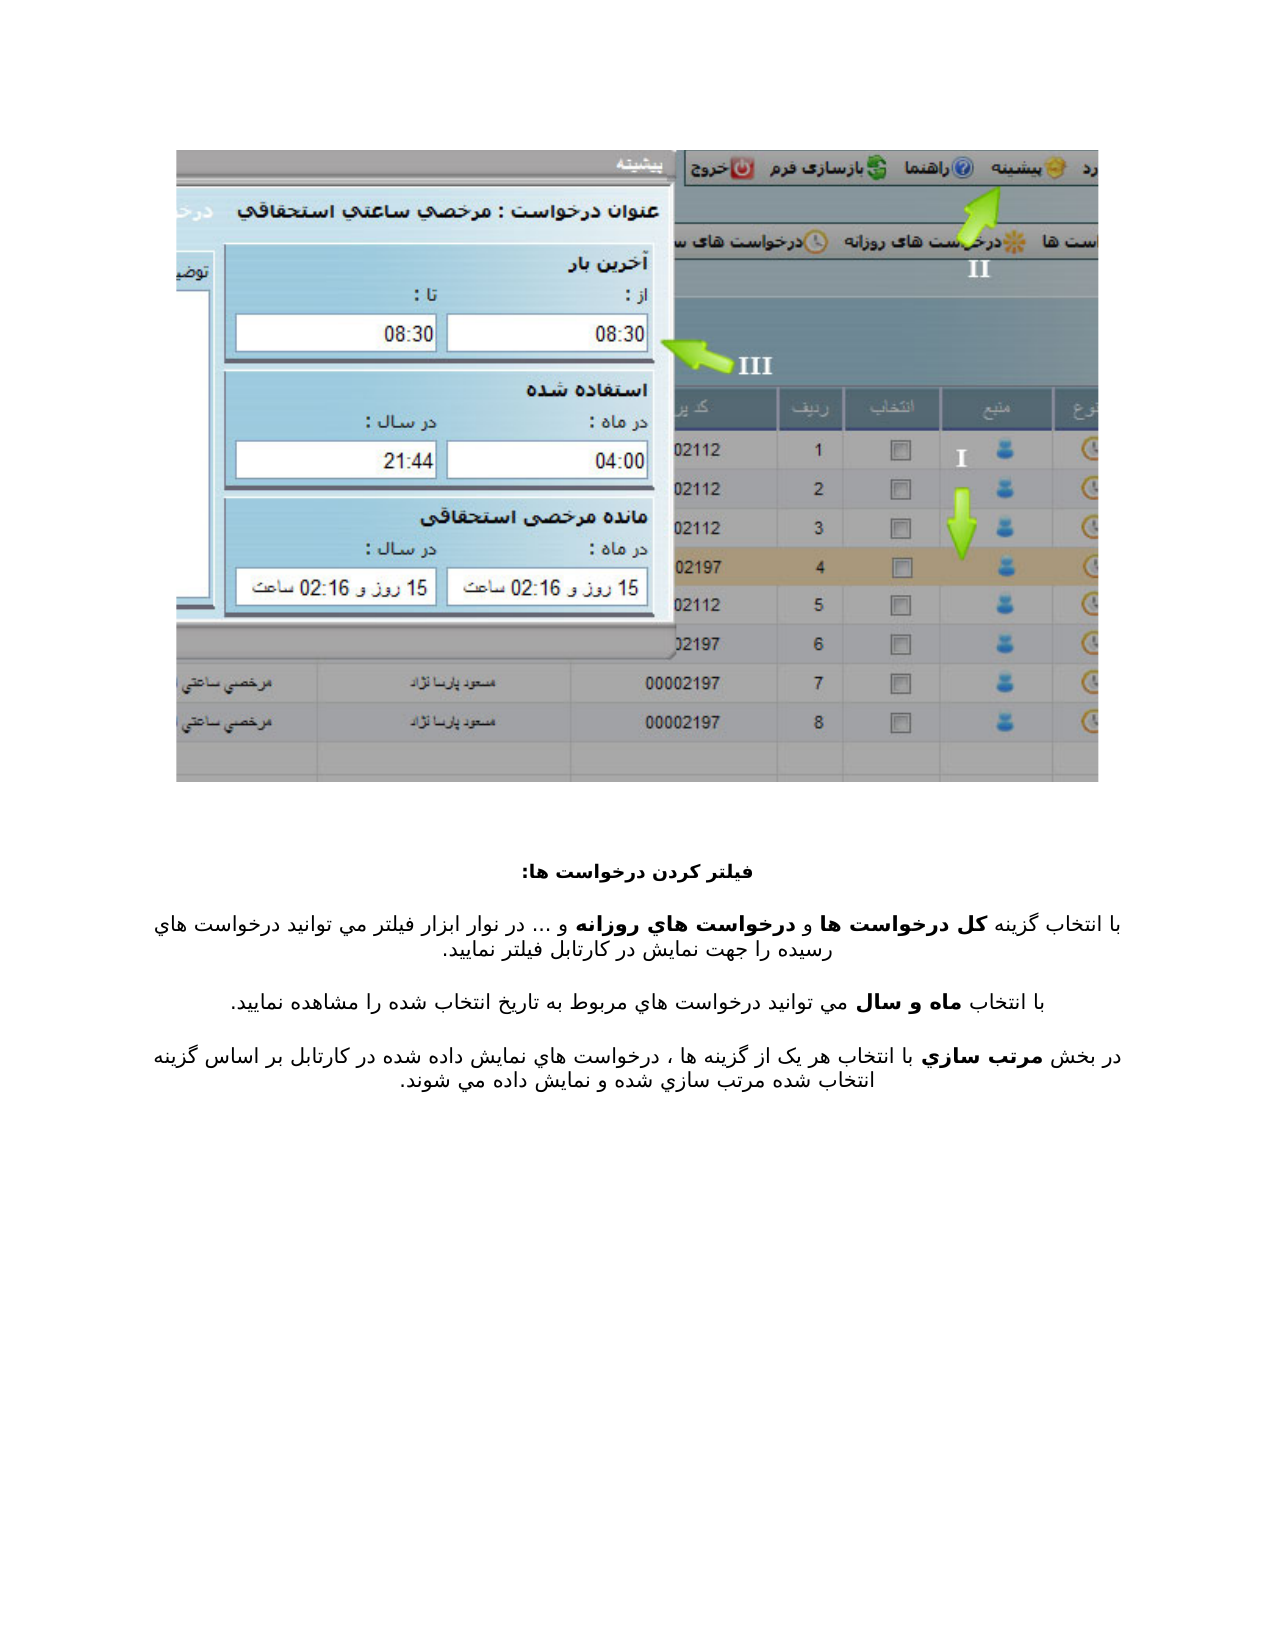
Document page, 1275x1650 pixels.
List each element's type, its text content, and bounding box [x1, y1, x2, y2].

text فيلتر کردن درخواست ها: [150, 861, 1125, 883]
text در بخش مرتب سازي با انتخاب هر يک از گزينه ها ، درخواست هاي نمايش داده شده در کارتابل بر اساس گزينه انتخاب شده مرتب سازي شده و نمايش داده مي شوند. [150, 1044, 1125, 1092]
text با انتخاب ماه و سال مي توانيد درخواست هاي مربوط به تاريخ انتخاب شده را مشاهده نماييد. [150, 990, 1125, 1014]
text با انتخاب گزينه کل درخواست ها و درخواست هاي روزانه و ... در نوار ابزار فيلتر مي توانيد درخواست هاي رسيده را جهت نمايش در کارتابل فيلتر نماييد. [150, 912, 1125, 961]
picture [176, 150, 1099, 782]
